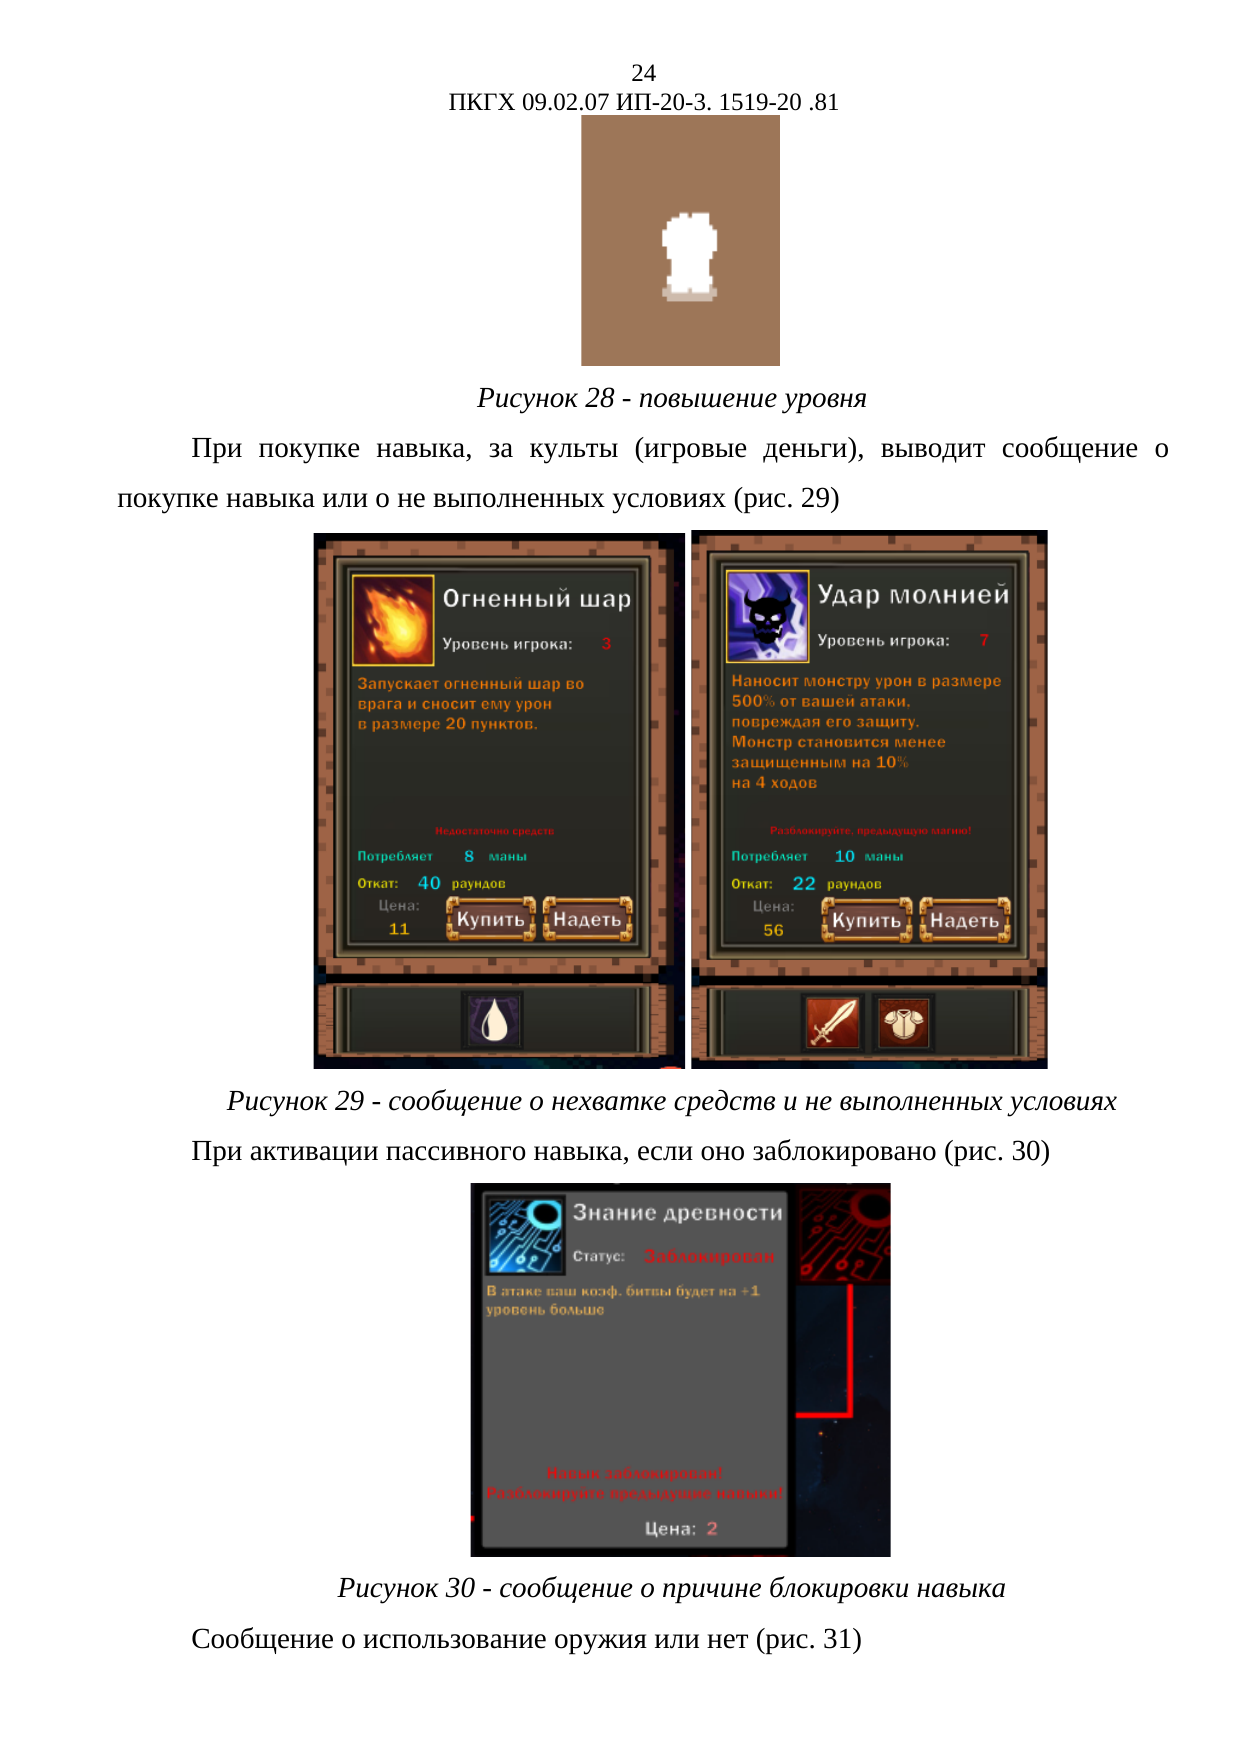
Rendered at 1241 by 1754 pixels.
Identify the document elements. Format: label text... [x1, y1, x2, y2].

text Рисунок 29 - сообщение о нехватке средств и не выполненных условиях [132, 1083, 1170, 1116]
picture [581, 115, 780, 366]
text При покупке навыка, за культы (игровые деньги), выводит сообщение о покупке навыка или о не выполненных условиях (рис. 29) [117, 430, 1170, 514]
text Рисунок 30 - сообщение о причине блокировки навыка [132, 1571, 1170, 1604]
picture [313, 533, 686, 1069]
text При активации пассивного навыка, если оно заблокировано (рис. 30) [117, 1133, 1170, 1167]
picture [691, 530, 1048, 1069]
text Рисунок 28 - повышение уровня [132, 380, 1170, 413]
text Сообщение о использование оружия или нет (рис. 31) [117, 1621, 1170, 1654]
picture [470, 1183, 891, 1557]
